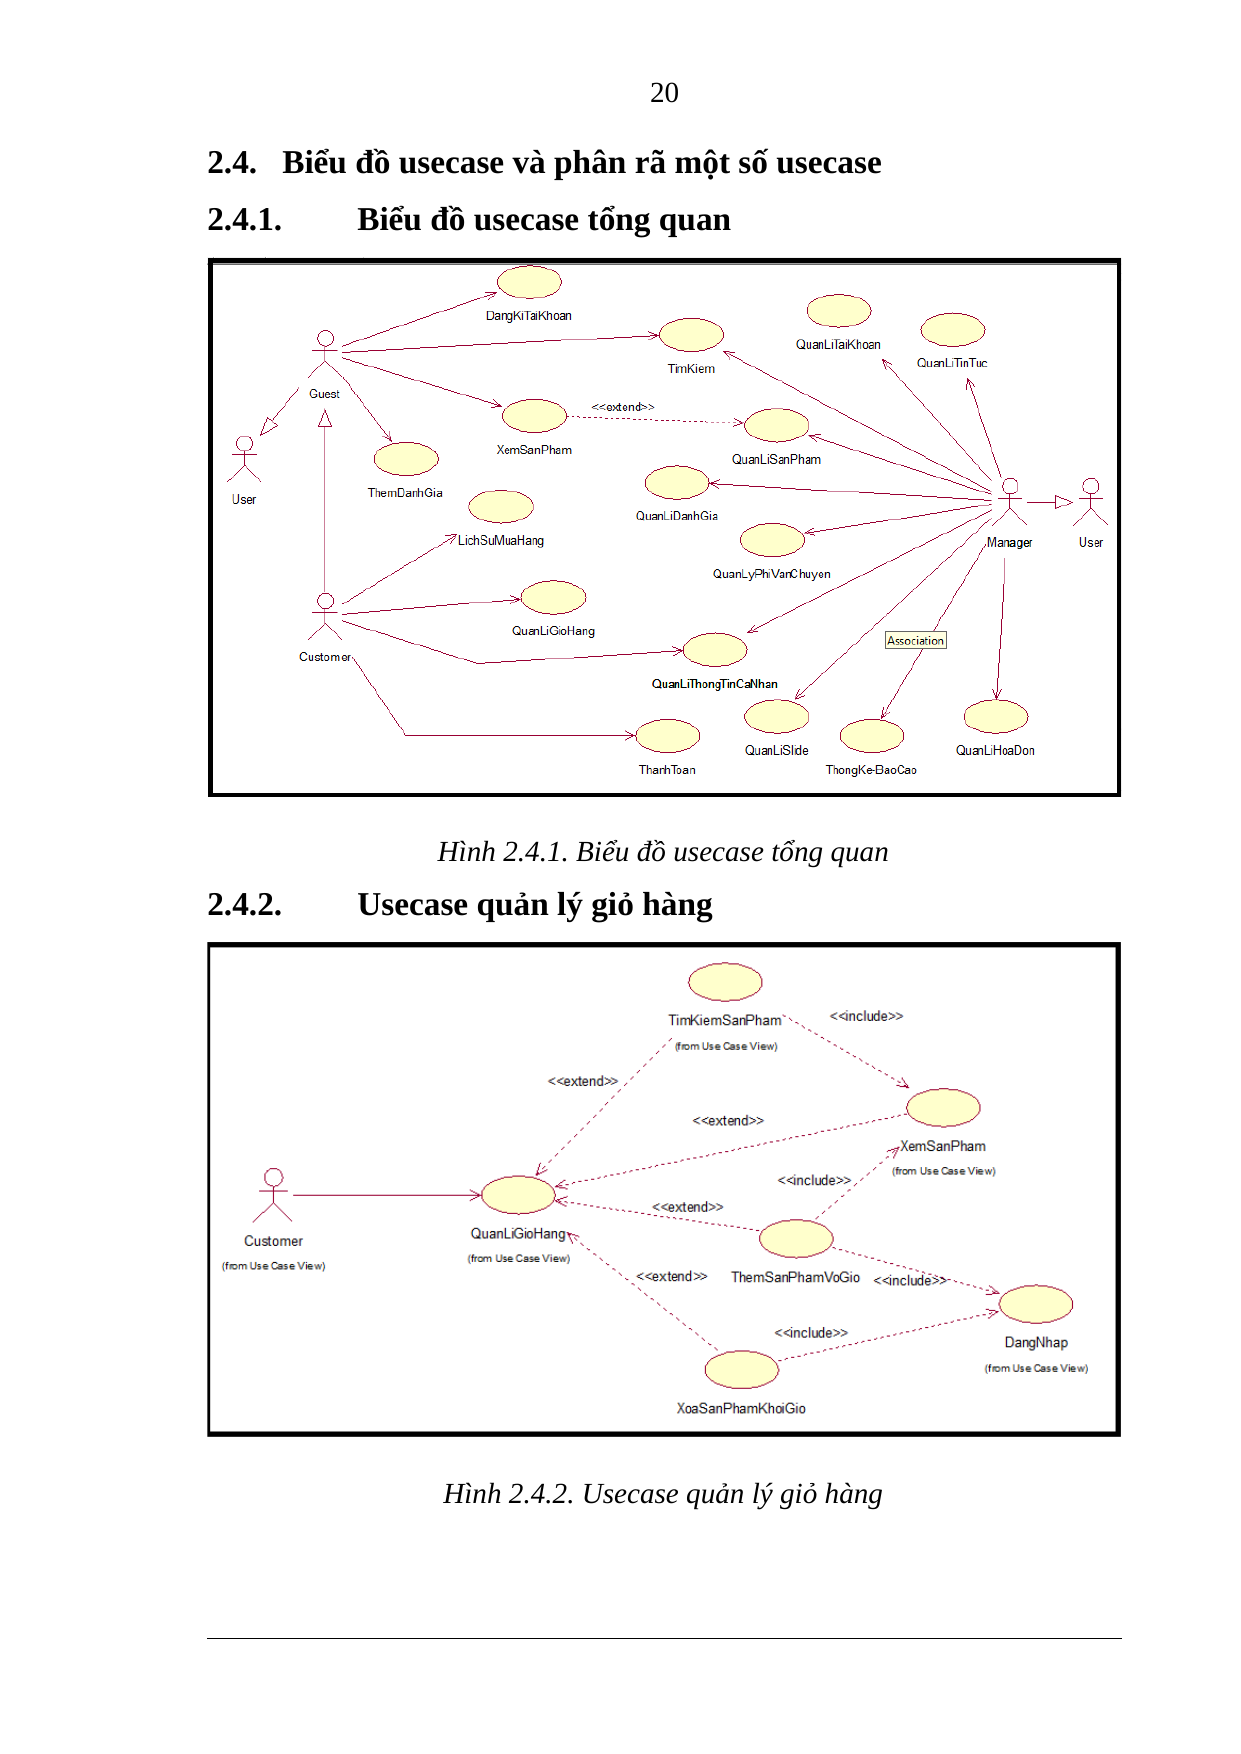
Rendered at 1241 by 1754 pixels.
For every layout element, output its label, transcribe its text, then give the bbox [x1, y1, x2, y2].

text Biểu đồ usecase và phân rã một số usecase [207, 142, 1122, 180]
text Hình 2.4.1. Biểu đồ usecase tổng quan [207, 834, 1122, 867]
text Usecase quản lý giỏ hàng [207, 884, 1122, 922]
picture [207, 257, 1122, 797]
picture [207, 941, 1122, 1439]
text Hình 2.4.2. Usecase quản lý giỏ hàng [207, 1476, 1122, 1509]
text Biểu đồ usecase tổng quan [207, 199, 1122, 238]
